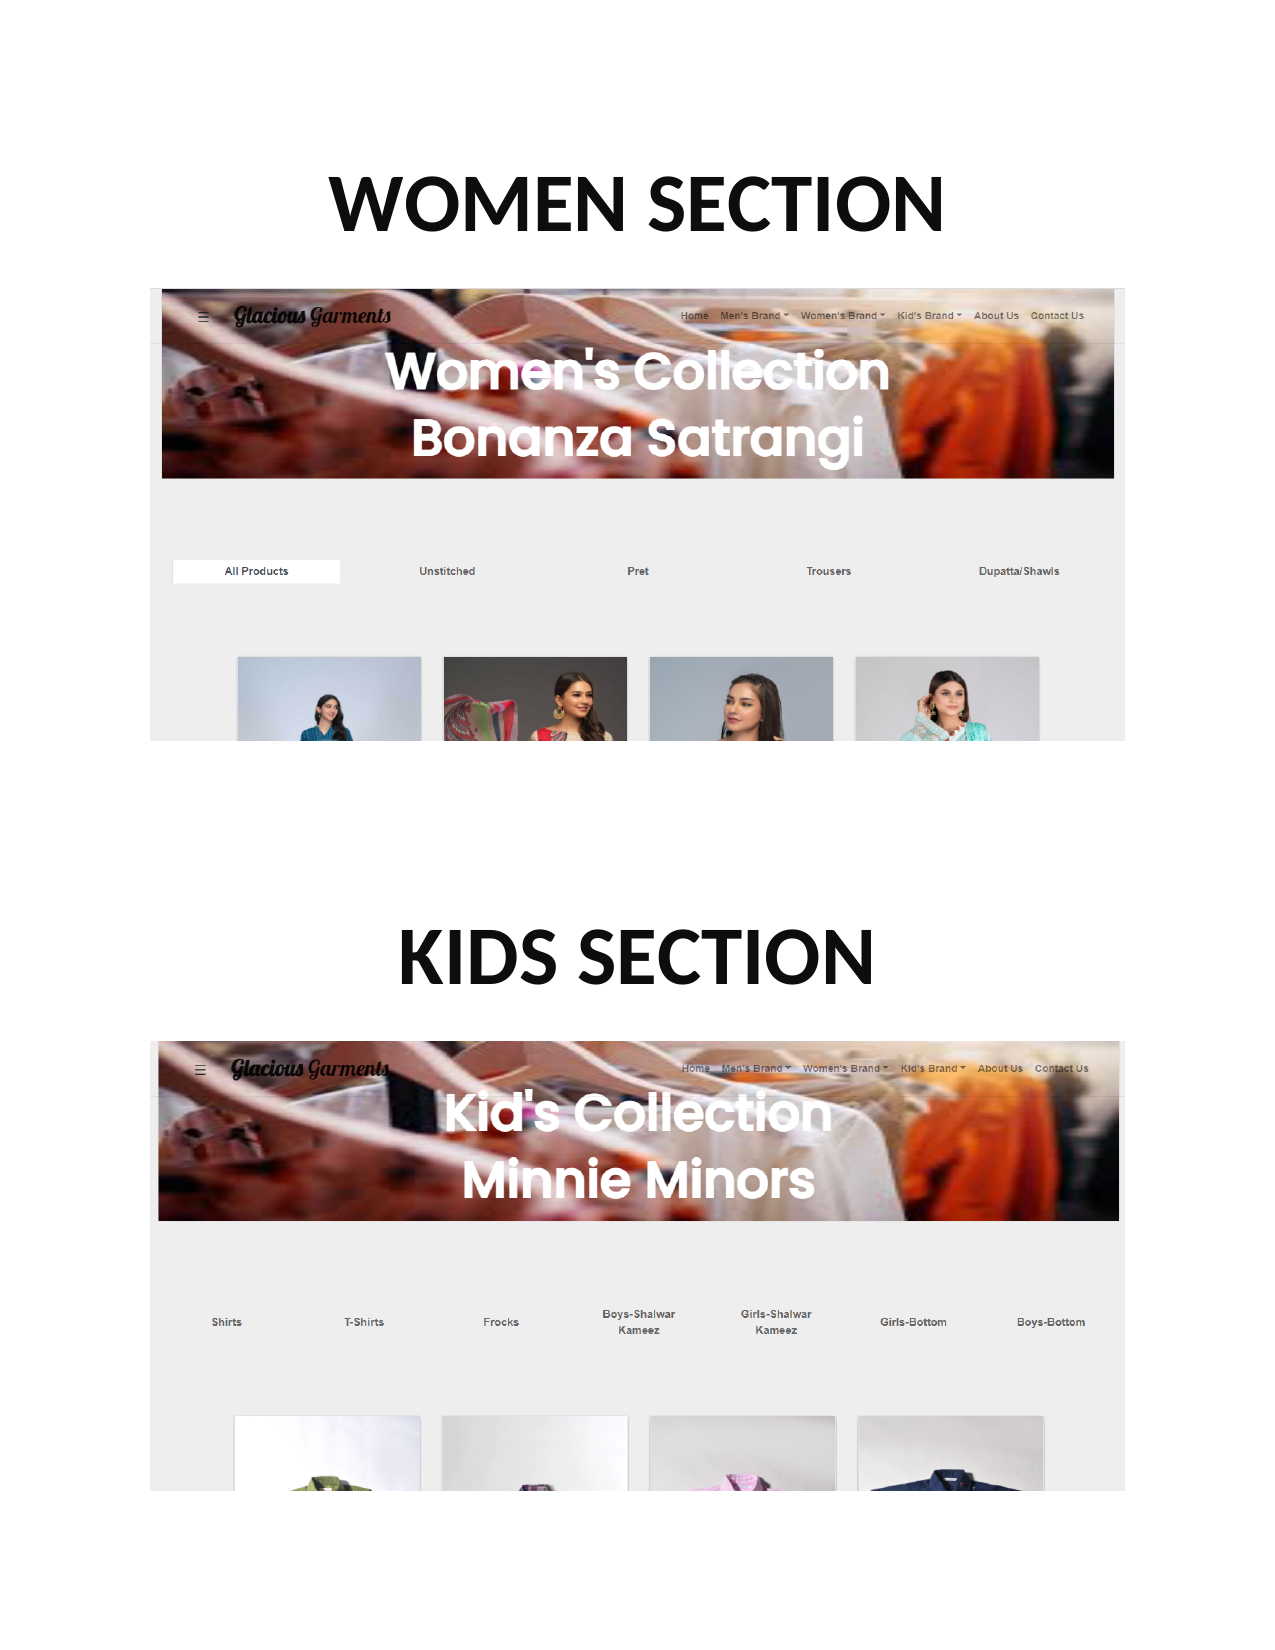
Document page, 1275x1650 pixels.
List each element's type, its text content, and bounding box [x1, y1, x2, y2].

picture [150, 287, 1125, 741]
picture [150, 1041, 1125, 1491]
text WOMEN SECTION [150, 150, 1125, 252]
text KIDS SECTION [150, 903, 1125, 1005]
